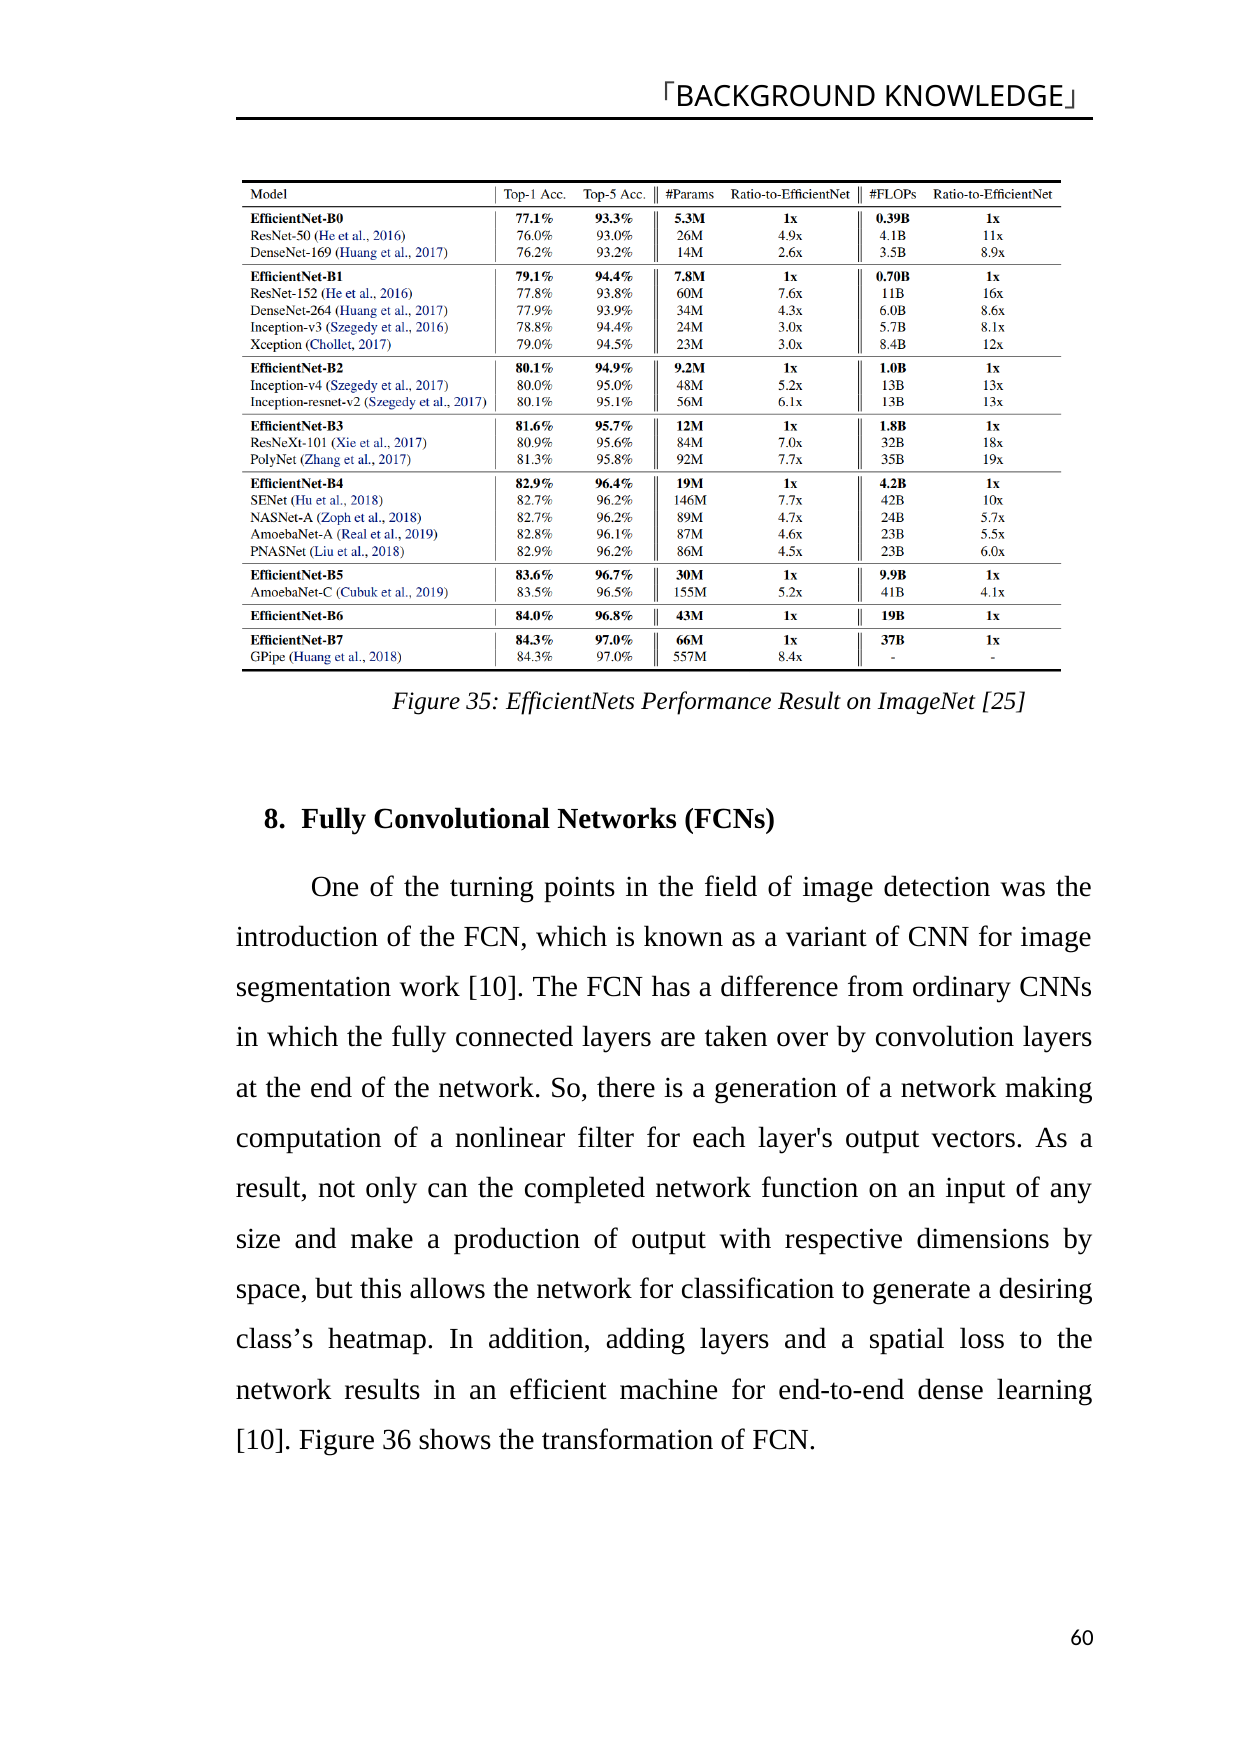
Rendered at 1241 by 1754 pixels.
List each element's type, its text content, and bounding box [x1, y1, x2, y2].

subtitle Fully Convolutional Networks (FCNs) [264, 802, 1093, 835]
text Figure 35: EfficientNets Performance Result on ImageNet [25] [386, 686, 1032, 715]
text One of the turning points in the field of image detection was the introduction of the FCN, which is known as a variant of CNN for image segmentation work [10]. The FCN has a difference from ordinary CNNs in which the fully connected layers are taken over by convolution layers at the end of the network. So, there is a generation of a network making computation of a nonlinear filter for each layer's output vectors. As a result, not only can the completed network function on an input of any size and make a production of output with respective dimensions by space, but this allows the network for classification to generate a desiring class’s heatmap. In addition, adding layers and a spatial loss to the network results in an efficient machine for end-to-end dense learning [10]. Figure 36 shows the transformation of FCN. [236, 869, 1093, 1456]
picture [237, 177, 1091, 673]
